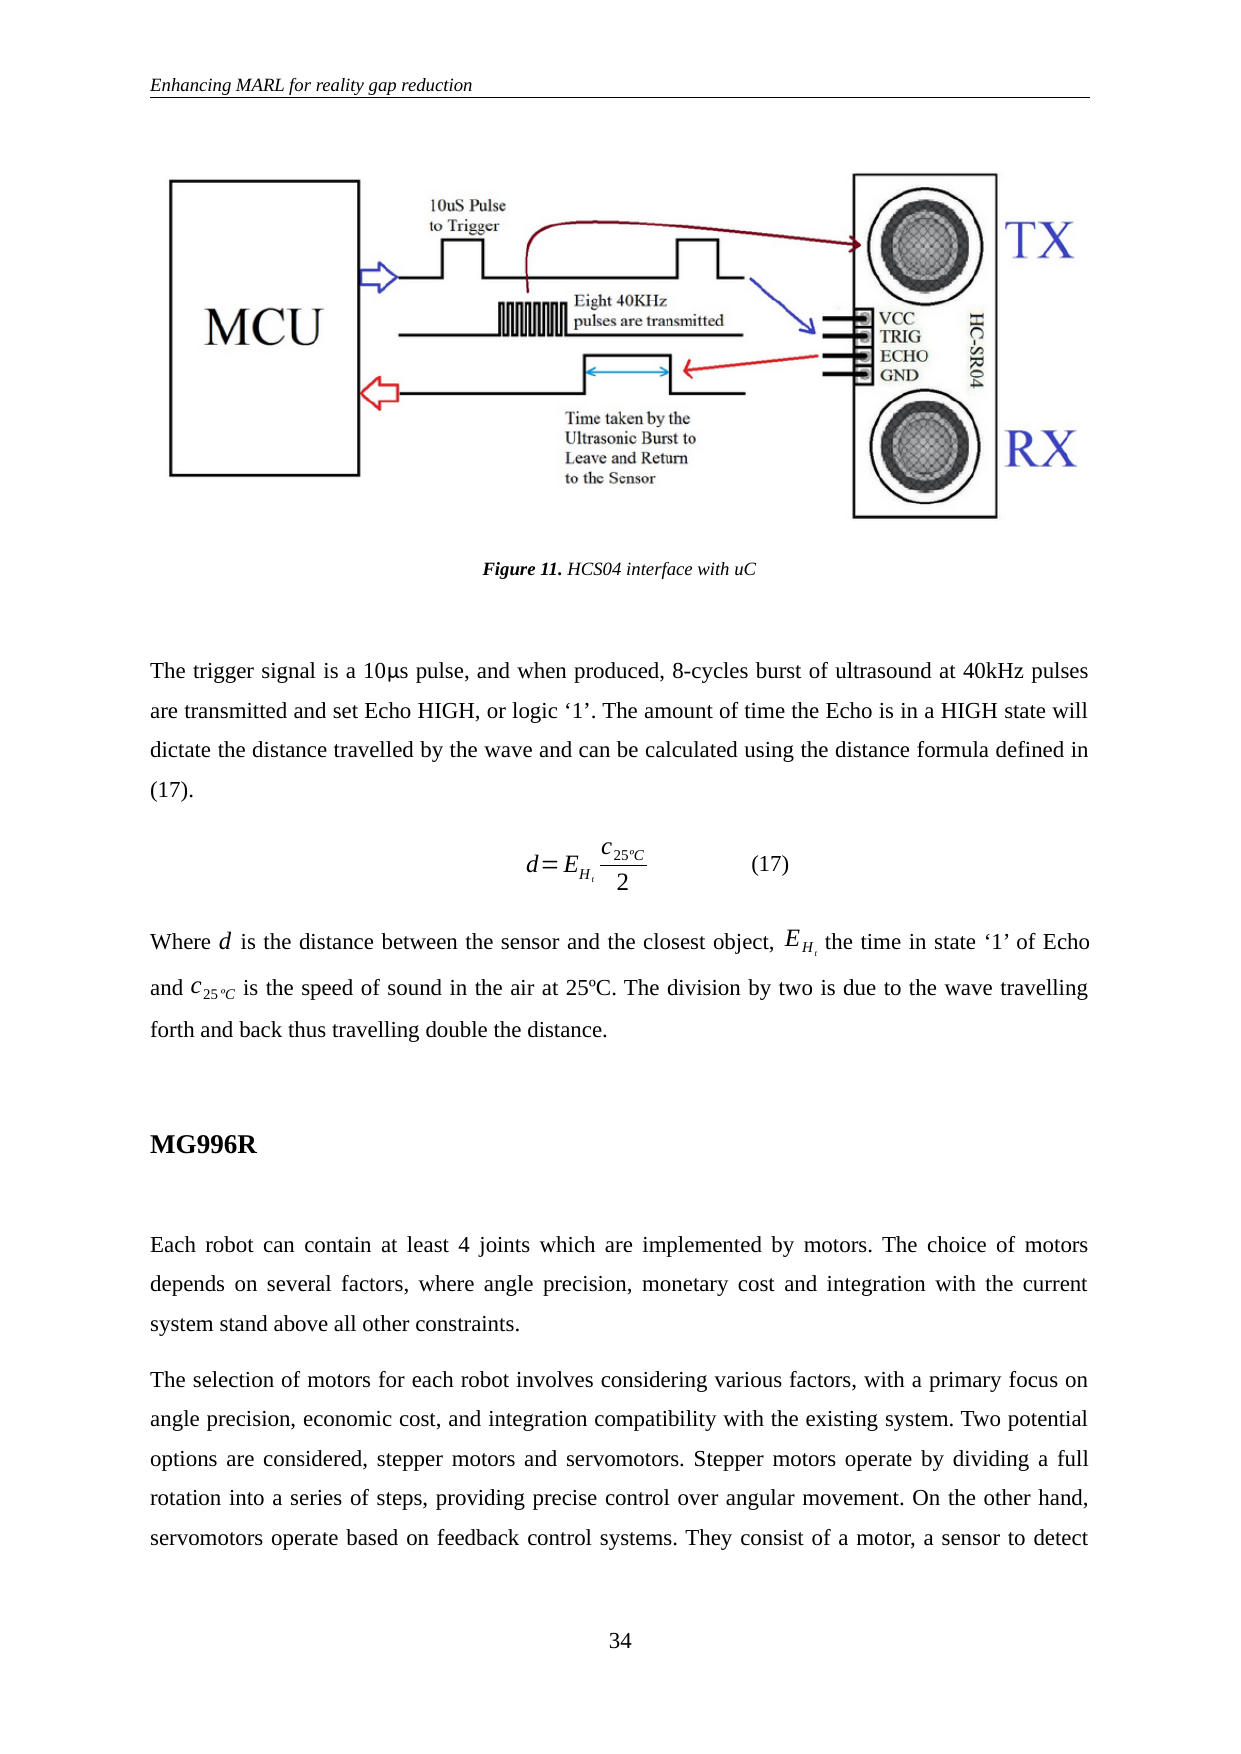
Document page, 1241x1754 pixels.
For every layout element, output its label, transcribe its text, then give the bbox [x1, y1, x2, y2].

picture [150, 150, 1091, 528]
text The trigger signal is a 10μs pulse, and when produced, 8-cycles burst of ultrasound at 40kHz pulses are transmitted and set Echo HIGH, or logic ‘1’. The amount of time the Echo is in a HIGH state will dictate the distance travelled by the wave and can be calculated using the distance formula defined in (17). [150, 656, 1090, 802]
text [150, 1366, 1090, 1550]
text Where is the distance between the sensor and the closest object, the time in state ‘1’ of Echo and is the speed of sound in the air at 25ºC. The division by two is due to the wave travelling forth and back thus travelling double the distance. [150, 925, 1090, 1042]
subtitle MG996R [150, 1128, 1090, 1159]
text Each robot can contain at least 4 joints which are implemented by motors. The choice of motors depends on several factors, where angle precision, monetary cost and integration with the current system stand above all other constraints. [150, 1231, 1090, 1336]
text Figure 11. HCS04 interface with uC [150, 557, 1090, 579]
text (17) [150, 832, 1090, 895]
